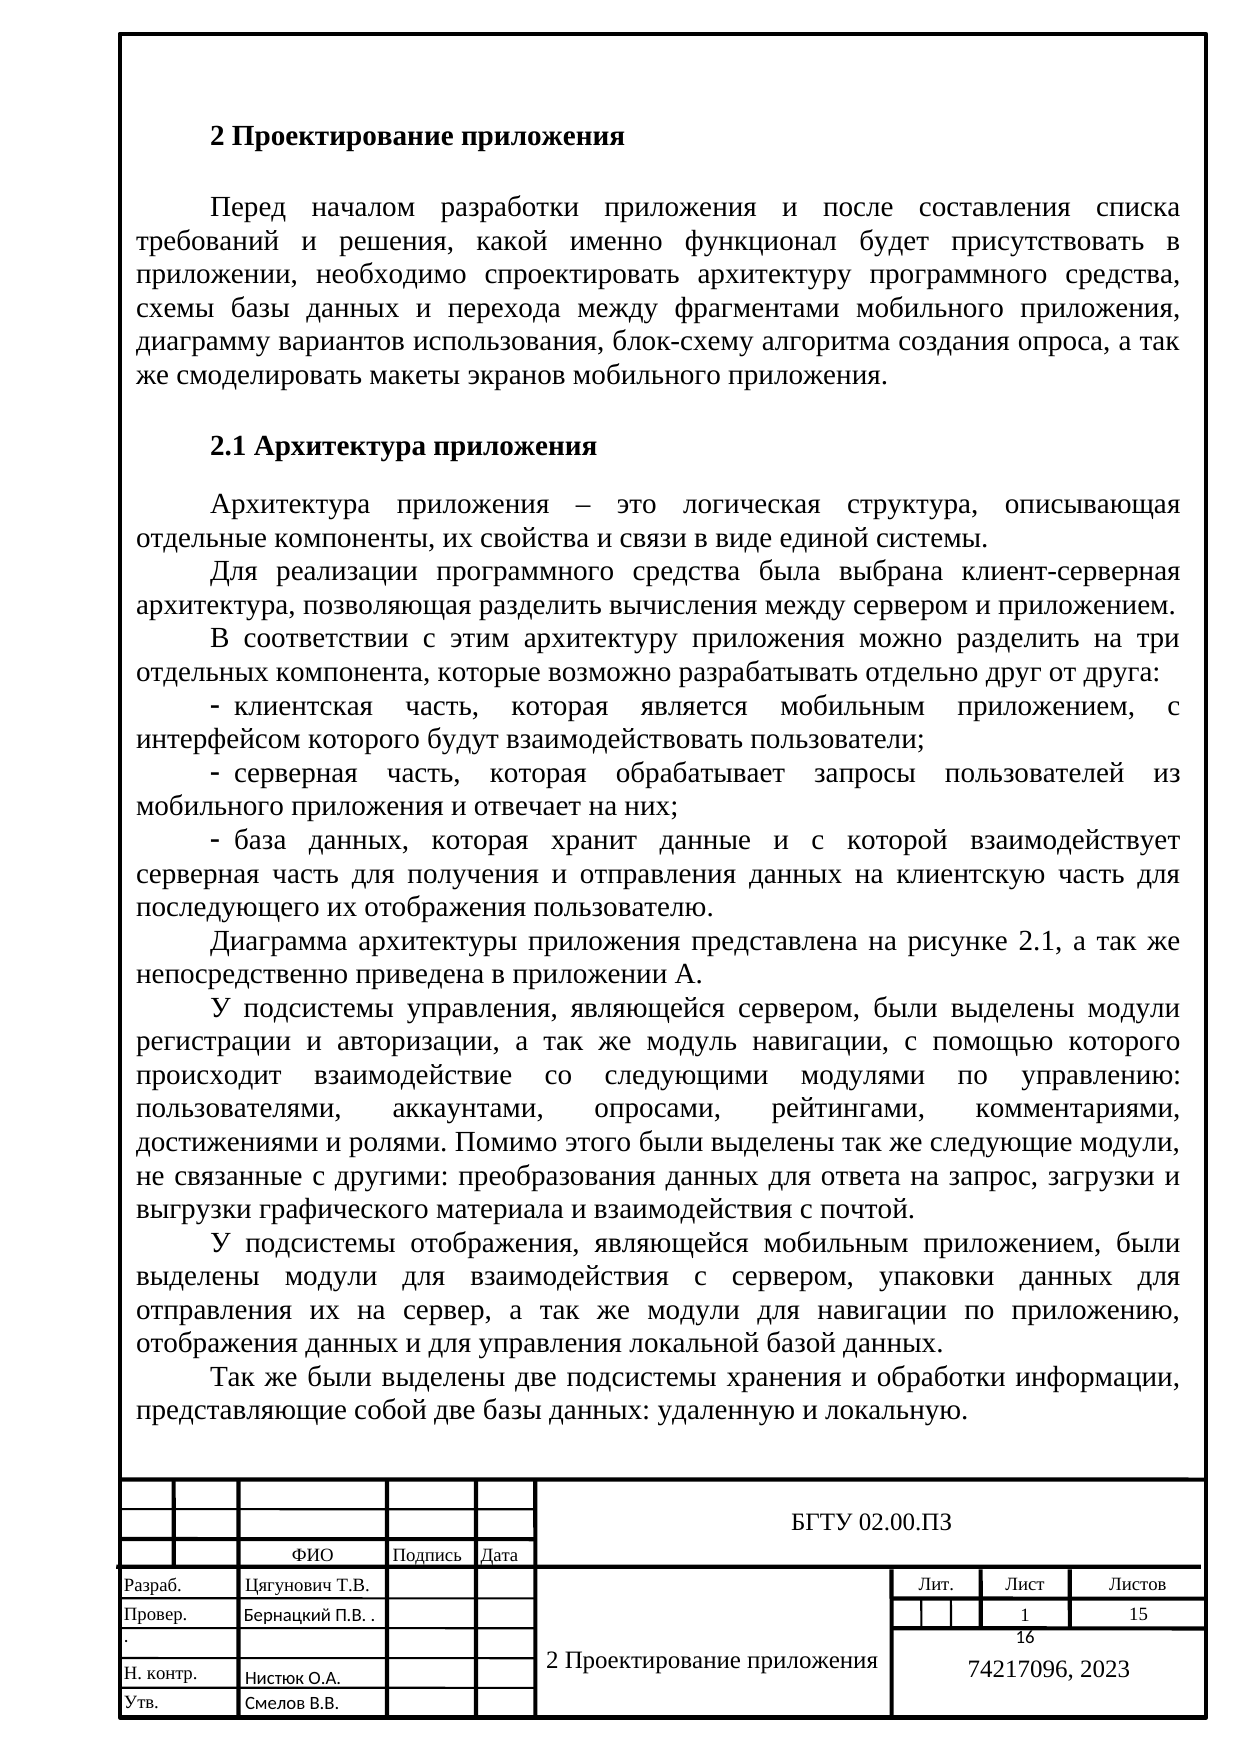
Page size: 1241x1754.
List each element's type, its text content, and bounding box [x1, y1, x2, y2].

text Перед началом разработки приложения и после составления списка требований и решения, какой именно функционал будет присутствовать в приложении, необходимо спроектировать архитектуру программного средства, схемы базы данных и перехода между фрагментами мобильного приложения, диаграмму вариантов использования, блок-схему алгоритма создания опроса, а так же смоделировать макеты экранов мобильного приложения. [136, 189, 1181, 390]
text Для реализации программного средства была выбрана клиент-серверная архитектура, позволяющая разделить вычисления между сервером и приложением. [136, 553, 1181, 621]
list база данных, которая хранит данные и с которой взаимодействует серверная часть для получения и отправления данных на клиентскую часть для последующего их отображения пользователю. [136, 822, 1181, 923]
list клиентская часть, которая является мобильным приложением, с интерфейсом которого будут взаимодействовать пользователи; [136, 688, 1181, 755]
text Так же были выделены две подсистемы хранения и обработки информации, представляющие собой две базы данных: удаленную и локальную. [136, 1359, 1181, 1426]
text У подсистемы отображения, являющейся мобильным приложением, были выделены модули для взаимодействия с сервером, упаковки данных для отправления их на сервер, а так же модули для навигации по приложению, отображения данных и для управления локальной базой данных. [136, 1225, 1181, 1359]
text Архитектура приложения – это логическая структура, описывающая отдельные компоненты, их свойства и связи в виде единой системы. [136, 486, 1181, 553]
subtitle 2 Проектирование приложения [136, 118, 1181, 152]
text У подсистемы управления, являющейся сервером, были выделены модули регистрации и авторизации, а так же модуль навигации, с помощью которого происходит взаимодействие со следующими модулями по управлению: пользователями, аккаунтами, опросами, рейтингами, комментариями, достижениями и ролями. Помимо этого были выделены так же следующие модули, не связанные с другими: преобразования данных для ответа на запрос, загрузки и выгрузки графического материала и взаимодействия с почтой. [136, 990, 1181, 1225]
text В соответствии с этим архитектуру приложения можно разделить на три отдельных компонента, которые возможно разрабатывать отдельно друг от друга: [136, 621, 1181, 688]
list серверная часть, которая обрабатывает запросы пользователей из мобильного приложения и отвечает на них; [136, 755, 1181, 822]
subtitle 2.1 Архитектура приложения [136, 428, 1181, 461]
text Диаграмма архитектуры приложения представлена на рисунке 2.1, а так же непосредственно приведена в приложении А. [136, 923, 1181, 990]
